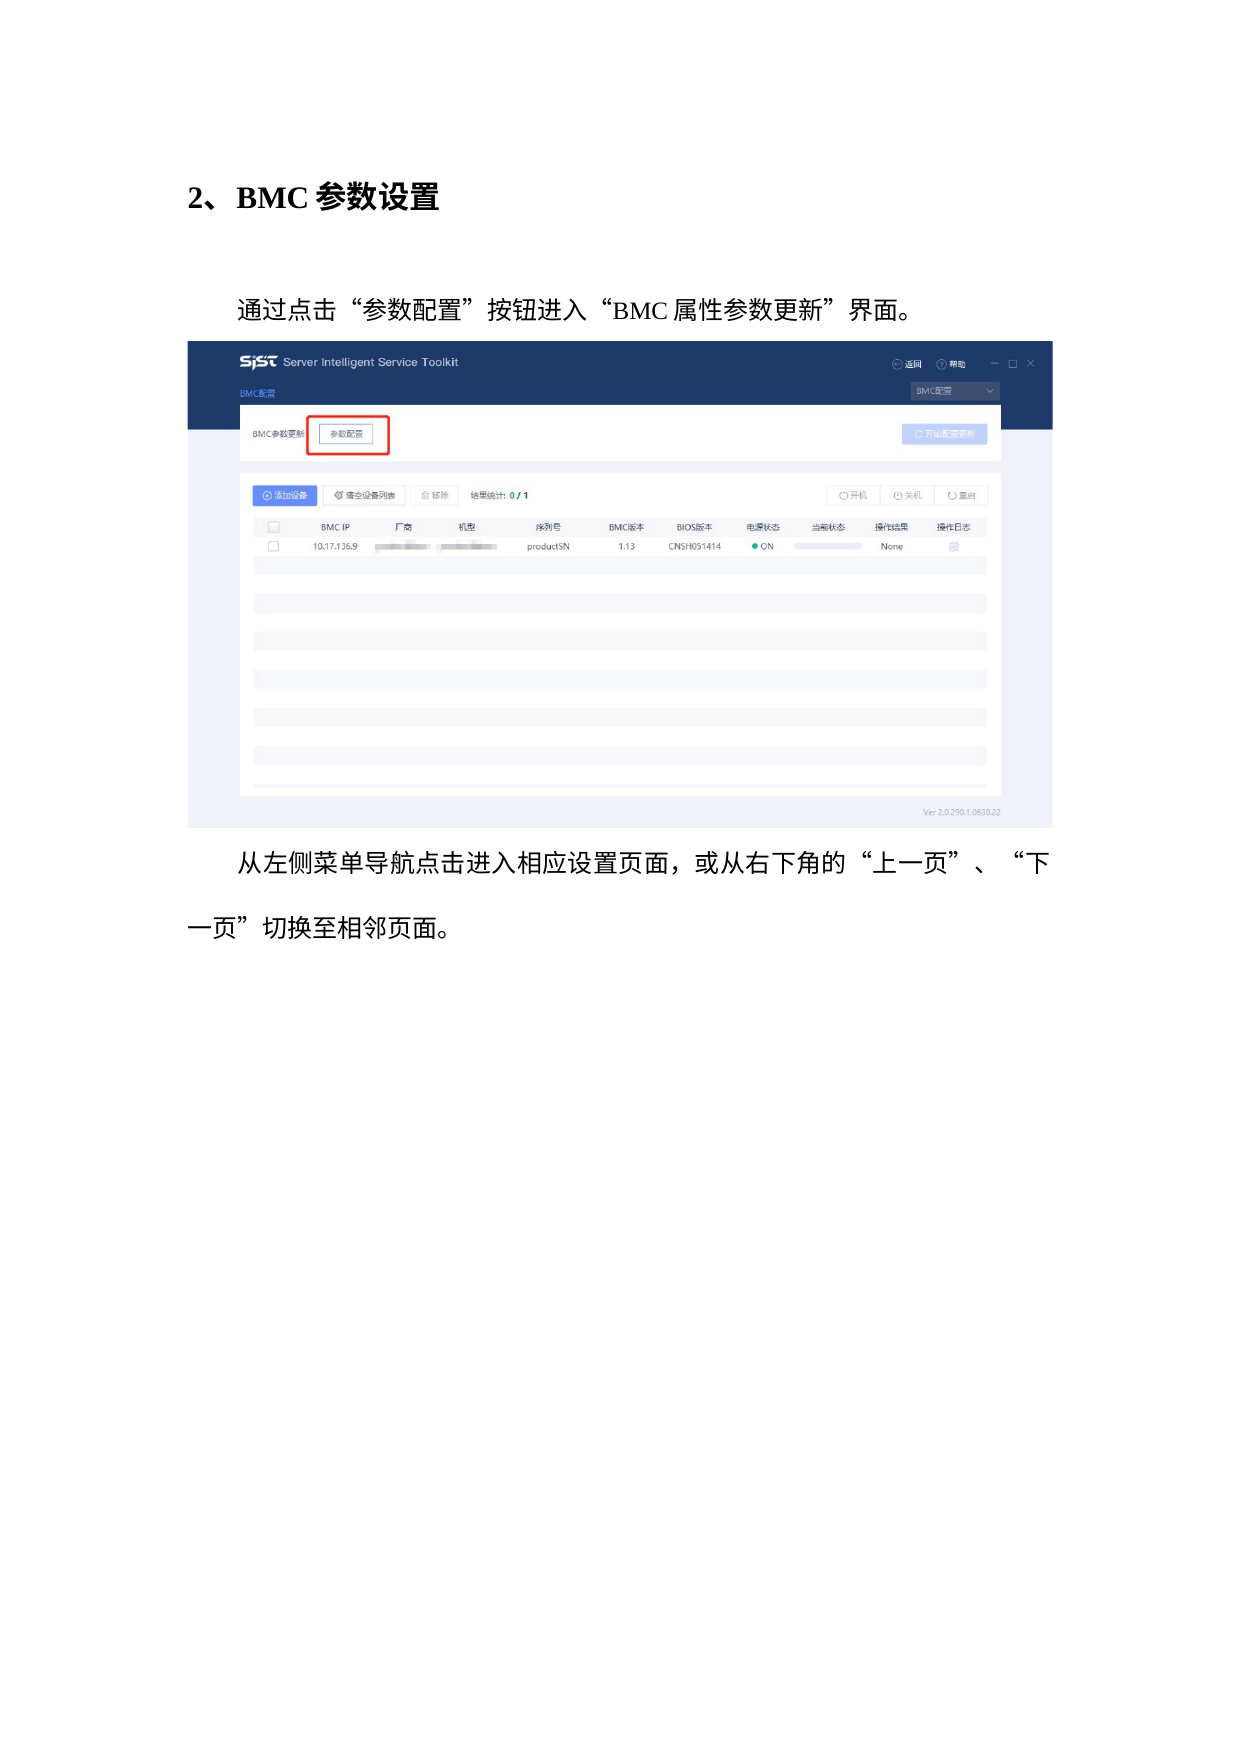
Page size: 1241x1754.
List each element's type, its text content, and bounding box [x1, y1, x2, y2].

text 通过点击“参数配置”按钮进入“BMC属性参数更新”界面。 [187, 276, 1053, 341]
text 从左侧菜单导航点击进入相应设置页面，或从右下角的“上一页”、“下一页”切换至相邻页面。 [187, 829, 1053, 959]
picture [187, 341, 1053, 828]
subtitle BMC参数设置 [187, 162, 1053, 227]
